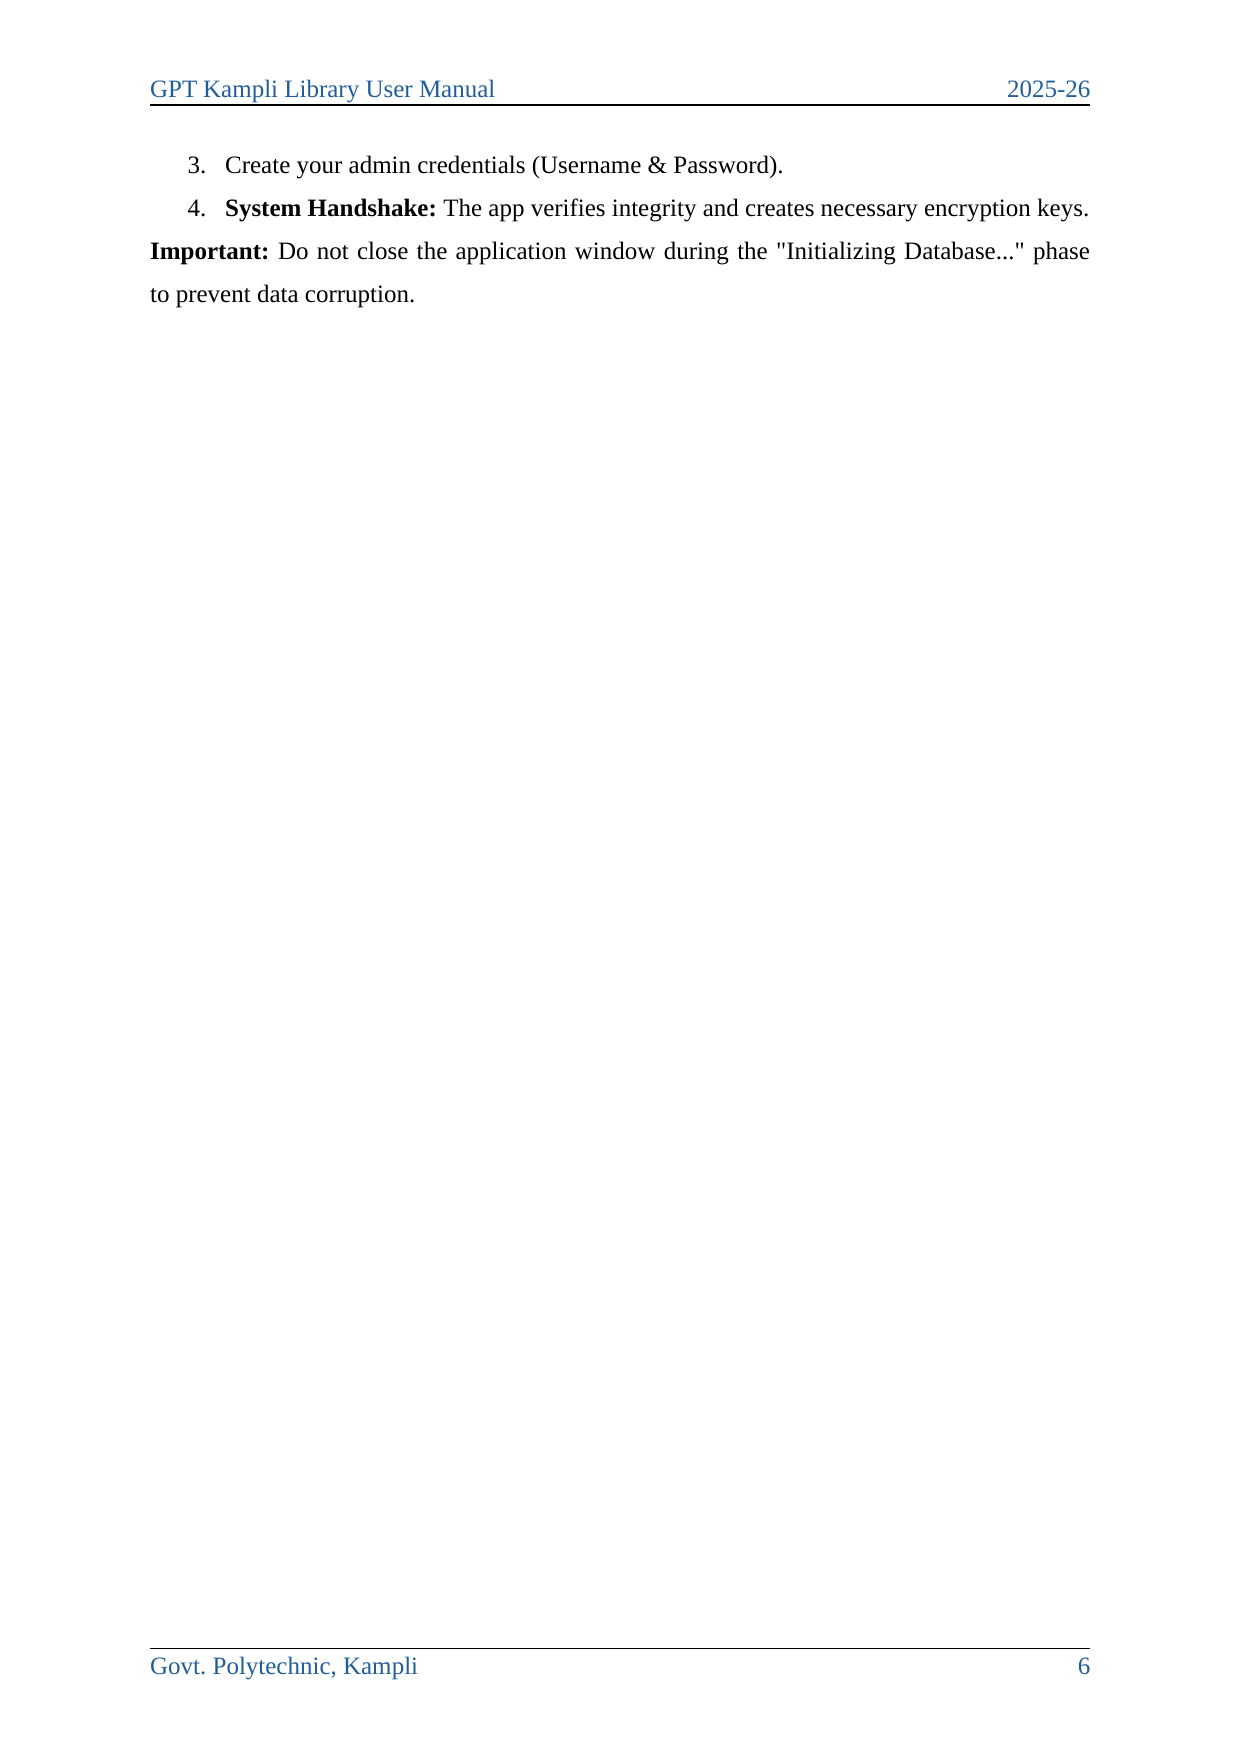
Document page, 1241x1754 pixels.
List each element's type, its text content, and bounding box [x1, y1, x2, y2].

list Create your admin credentials (Username & Password). [187, 150, 1090, 179]
list System Handshake: The app verifies integrity and creates necessary encryption keys. [187, 193, 1090, 222]
text Important: Do not close the application window during the "Initializing Database..." phase to prevent data corruption. [150, 236, 1090, 308]
